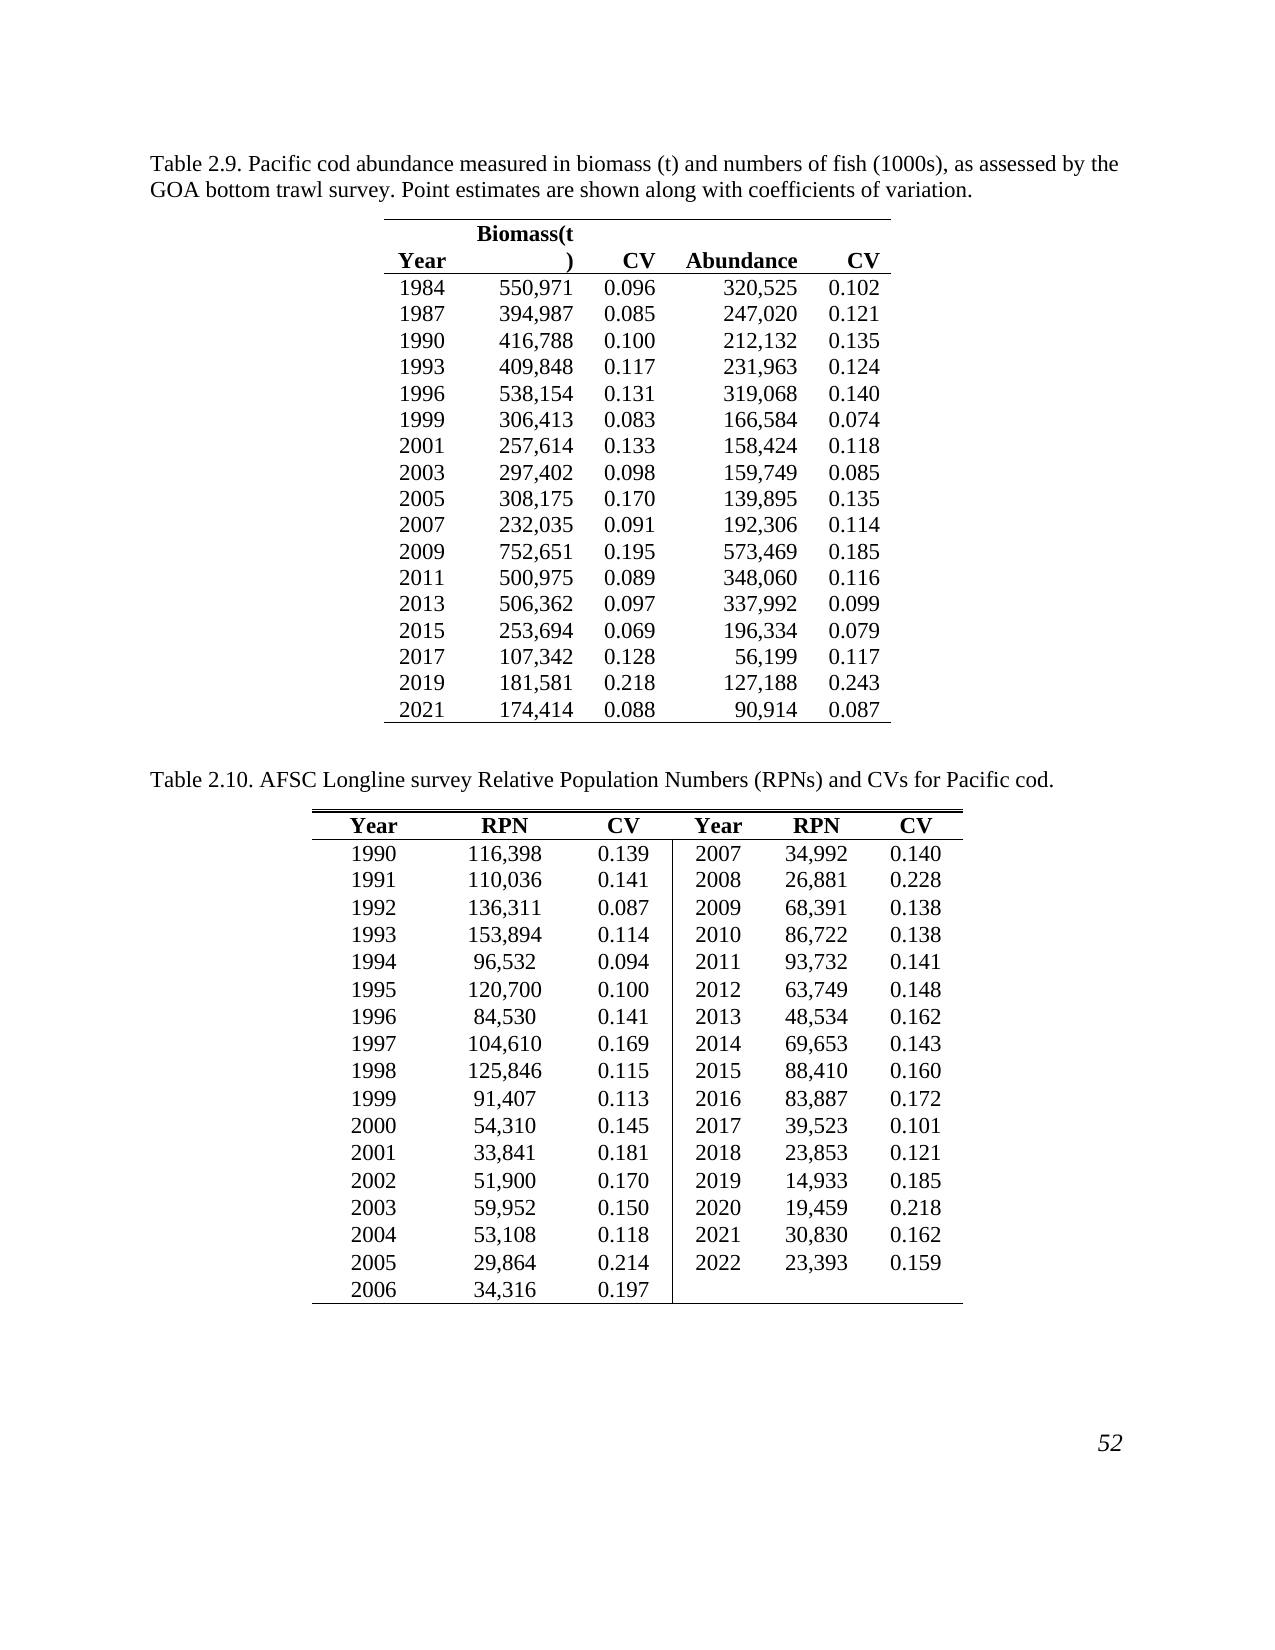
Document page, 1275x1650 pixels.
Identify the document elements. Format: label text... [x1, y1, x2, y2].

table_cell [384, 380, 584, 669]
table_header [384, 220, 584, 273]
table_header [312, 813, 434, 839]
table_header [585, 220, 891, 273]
text Table 2.10. AFSC Longline survey Relative Population Numbers (RPNs) and CVs for Pacific cod. [150, 766, 1125, 793]
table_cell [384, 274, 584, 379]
text Table 2.9. Pacific cod abundance measured in biomass (t) and numbers of fish (1000s), as assessed by the GOA bottom trawl survey. Point estimates are shown along with coefficients of variation. [150, 150, 1125, 203]
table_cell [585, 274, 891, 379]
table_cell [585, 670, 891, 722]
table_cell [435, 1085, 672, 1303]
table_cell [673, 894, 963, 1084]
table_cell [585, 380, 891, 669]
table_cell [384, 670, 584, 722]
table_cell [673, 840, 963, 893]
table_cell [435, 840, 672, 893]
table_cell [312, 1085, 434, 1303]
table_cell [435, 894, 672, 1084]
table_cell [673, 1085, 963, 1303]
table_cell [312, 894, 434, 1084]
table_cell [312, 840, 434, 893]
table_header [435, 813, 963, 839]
